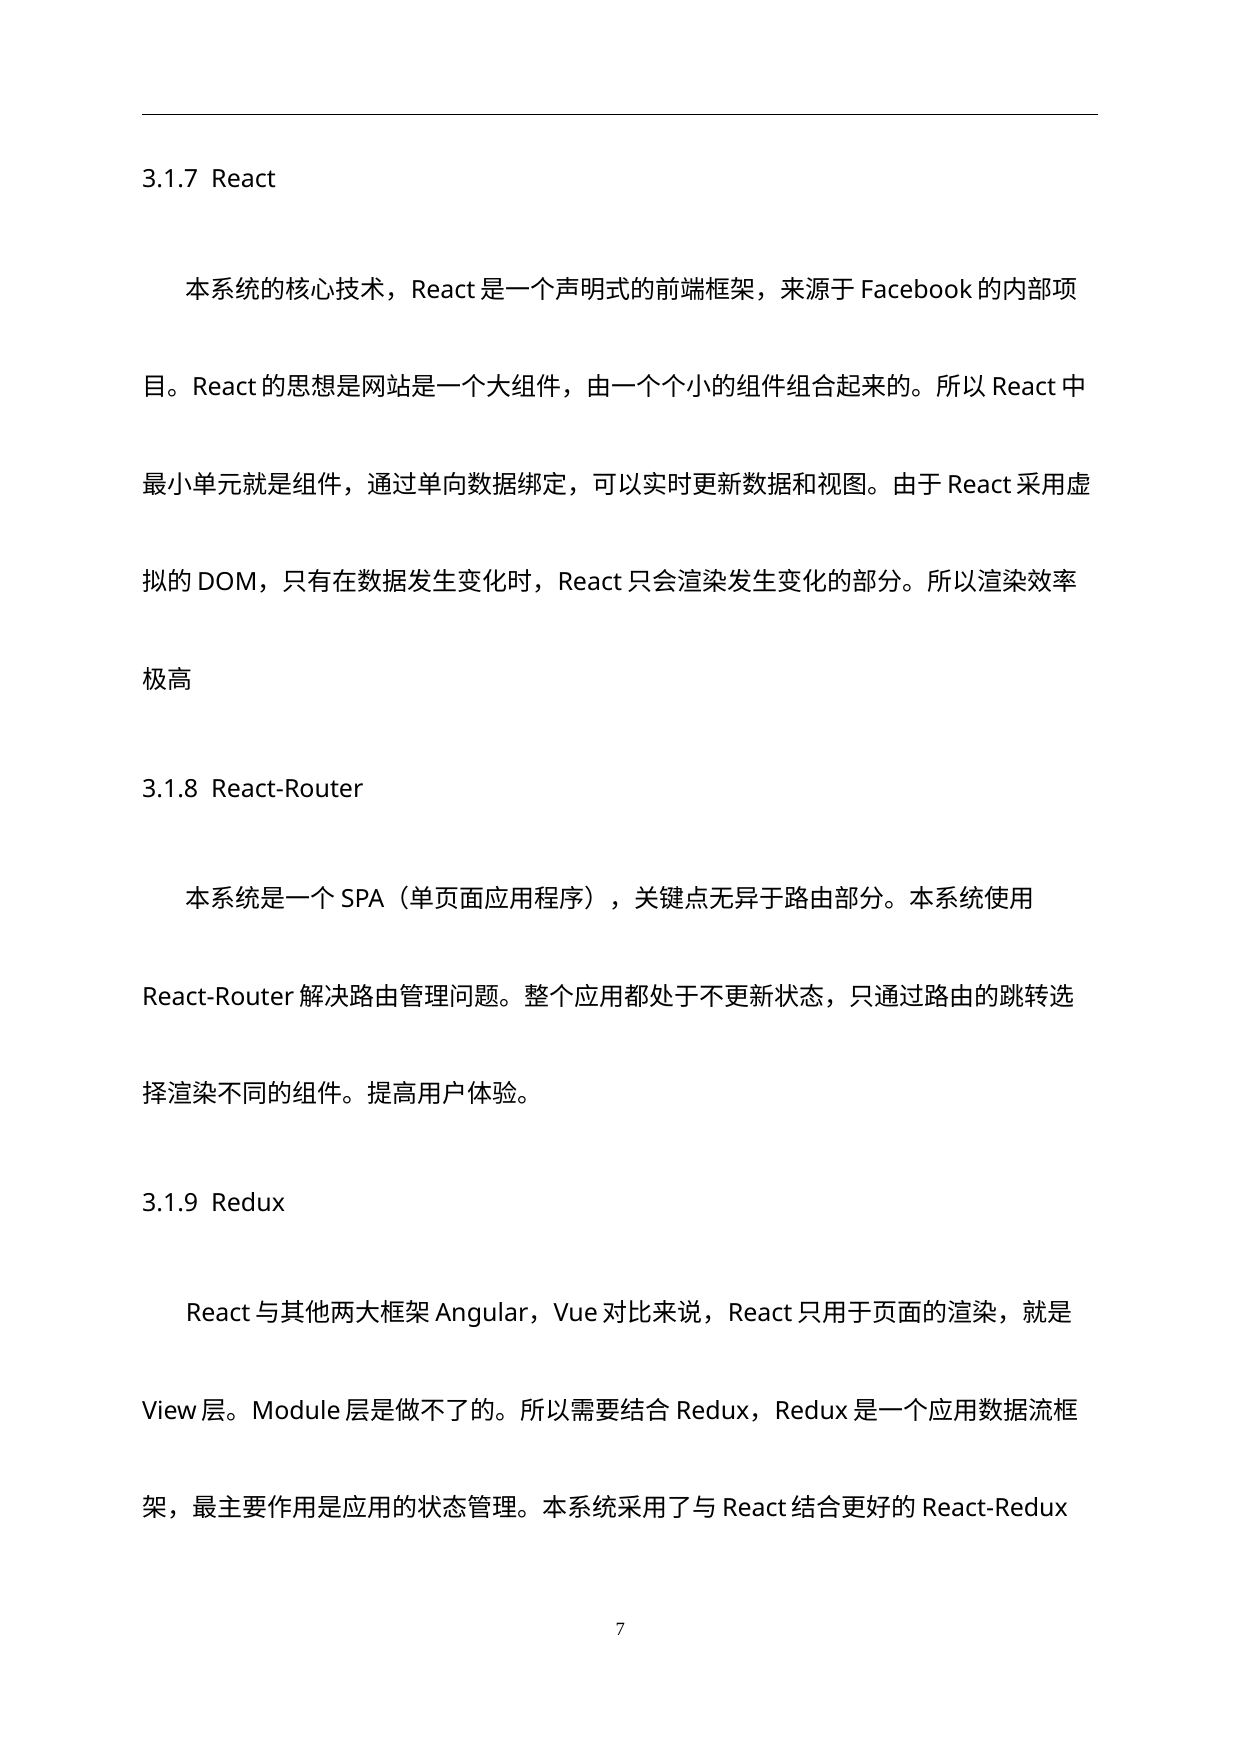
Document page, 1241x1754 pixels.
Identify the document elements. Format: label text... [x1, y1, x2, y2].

text React与其他两大框架Angular，Vue对比来说，React只用于页面的渲染，就是View层。Module层是做不了的。所以需要结合Redux，Redux是一个应用数据流框架，最主要作用是应用的状态管理。本系统采用了与React结合更好的React-Redux [142, 1278, 1098, 1538]
text 3.1.8 React-Router [142, 755, 1098, 820]
text 本系统的核心技术，React是一个声明式的前端框架，来源于Facebook的内部项目。React的思想是网站是一个大组件，由一个个小的组件组合起来的。所以React中最小单元就是组件，通过单向数据绑定，可以实时更新数据和视图。由于React采用虚拟的DOM，只有在数据发生变化时，React只会渲染发生变化的部分。所以渲染效率极高 [142, 255, 1098, 710]
text 本系统是一个SPA（单页面应用程序），关键点无异于路由部分。本系统使用React-Router解决路由管理问题。整个应用都处于不更新状态，只通过路由的跳转选择渲染不同的组件。提高用户体验。 [142, 864, 1098, 1124]
text 3.1.7 React [142, 146, 1098, 211]
text 3.1.9 Redux [142, 1169, 1098, 1234]
